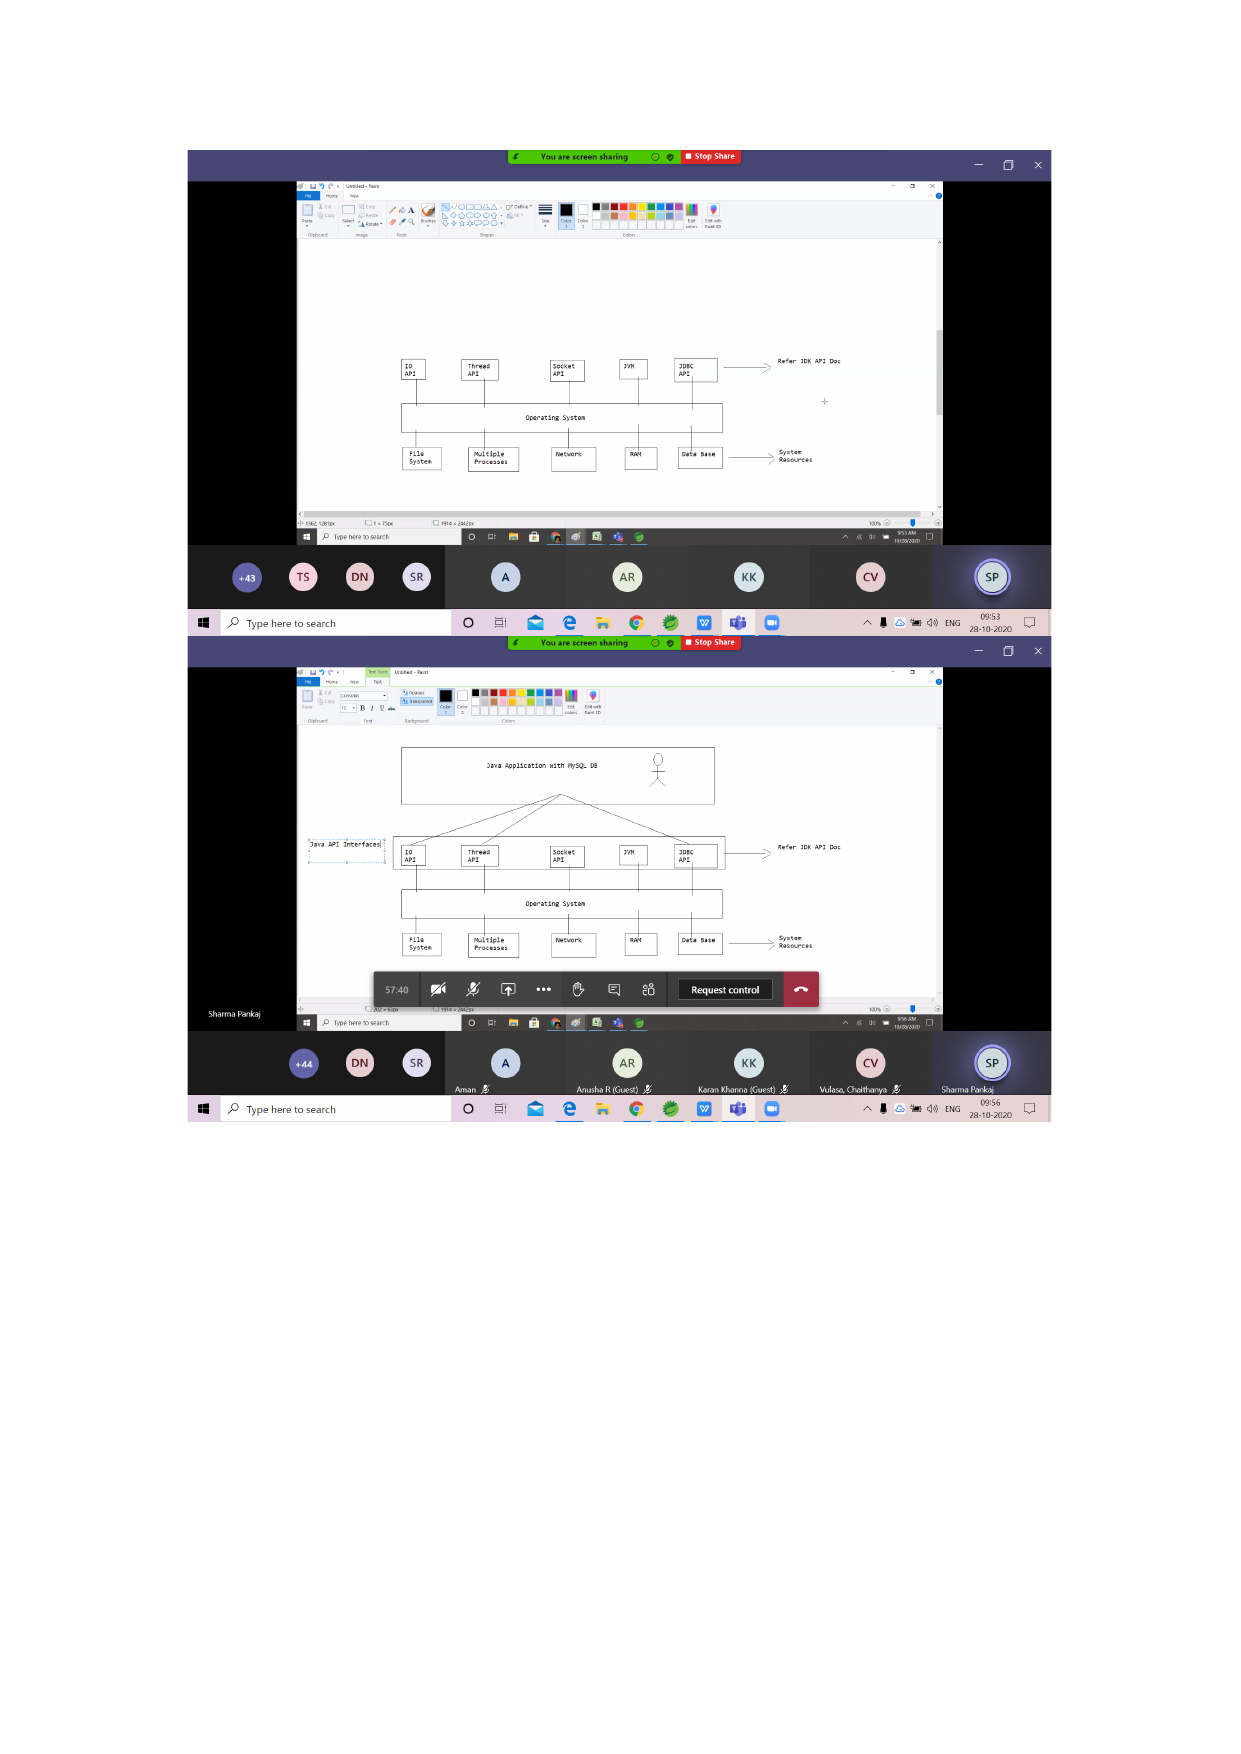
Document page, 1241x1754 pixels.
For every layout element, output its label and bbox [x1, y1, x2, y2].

picture [187, 150, 1052, 1122]
